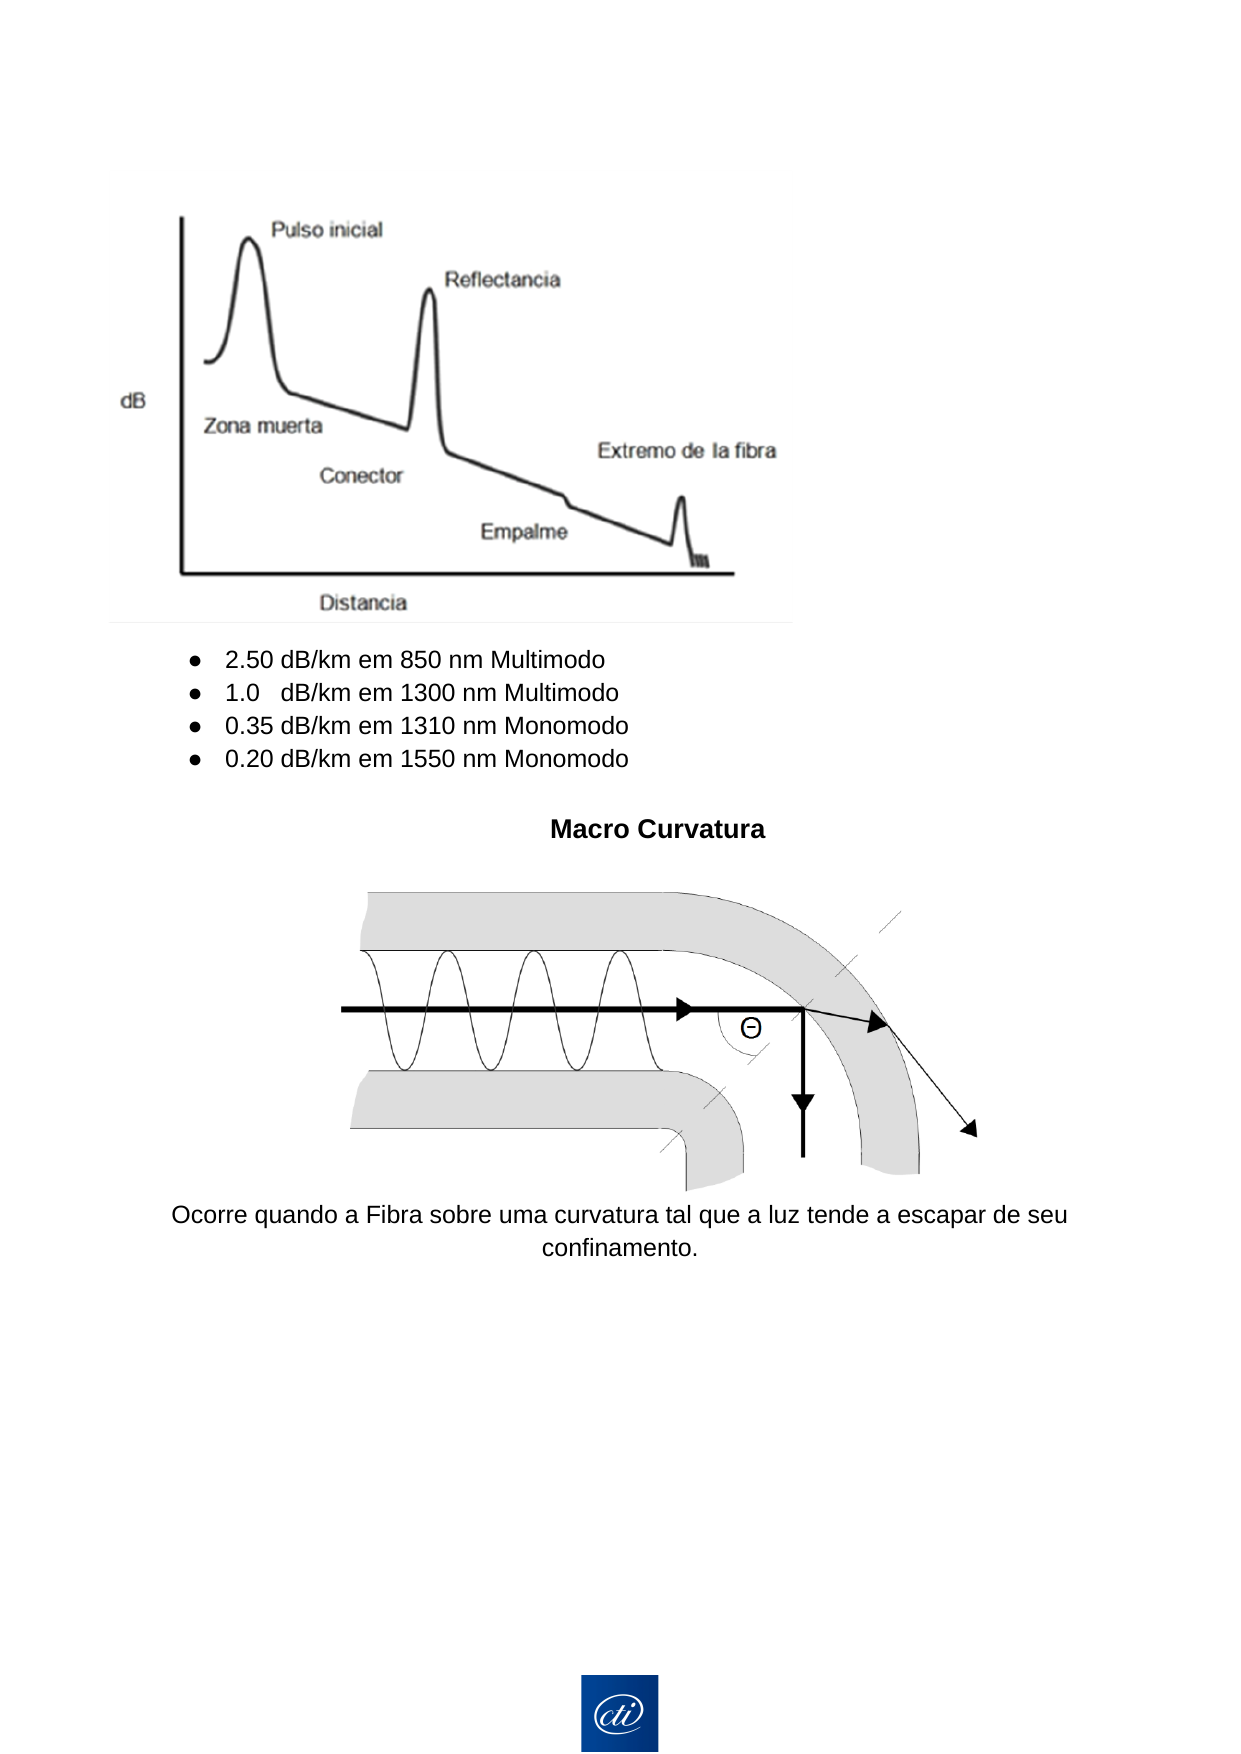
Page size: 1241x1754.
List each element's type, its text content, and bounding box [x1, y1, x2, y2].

picture [107, 168, 793, 623]
text Macro Curvatura [225, 813, 1090, 844]
picture [327, 885, 988, 1196]
picture [581, 1675, 659, 1752]
list 1.0 dB/km em 1300 nm Multimodo [187, 678, 1090, 707]
text Ocorre quando a Fibra sobre uma curvatura tal que a luz tende a escapar de seu confinamento. [150, 1200, 1090, 1262]
list 2.50 dB/km em 850 nm Multimodo [187, 645, 1090, 674]
list 0.35 dB/km em 1310 nm Monomodo [187, 711, 1090, 740]
list 0.20 dB/km em 1550 nm Monomodo [187, 744, 1090, 773]
